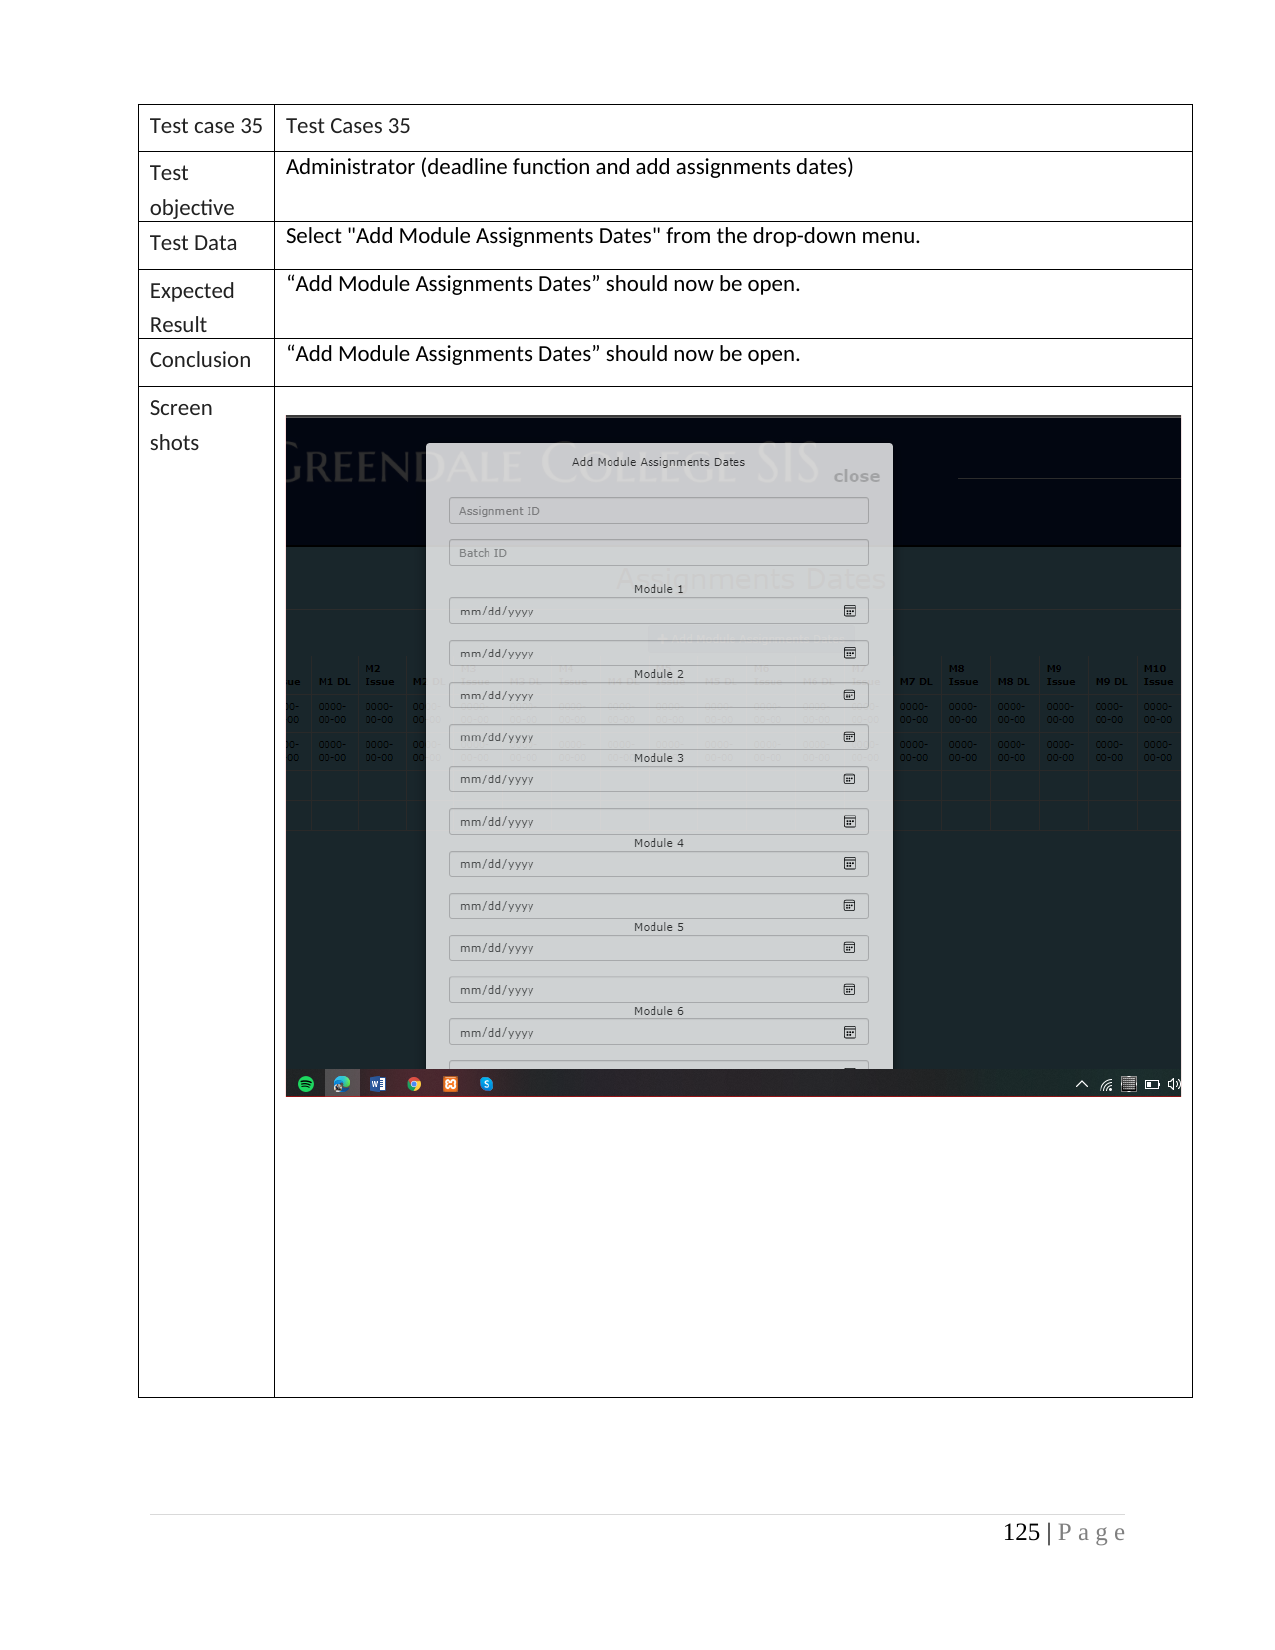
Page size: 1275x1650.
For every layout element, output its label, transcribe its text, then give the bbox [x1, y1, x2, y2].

table_cell Conclusion [139, 339, 274, 386]
table_cell Expected Result [139, 270, 274, 338]
table_header Test Cases 35 [275, 105, 1192, 151]
table_cell Test Data [139, 222, 274, 268]
table_cell Test objective [139, 152, 274, 221]
picture [285, 415, 1182, 1097]
table_cell Select "Add Module Assignments Dates" from the drop-down menu. [275, 222, 1192, 268]
table_cell [275, 387, 1192, 1397]
table_header Test case 35 [139, 105, 274, 151]
table_cell Screen shots [139, 387, 274, 1397]
table_cell “Add Module Assignments Dates” should now be open. [275, 339, 1192, 386]
table_cell “Add Module Assignments Dates” should now be open. [275, 270, 1192, 338]
table_cell Administrator (deadline function and add assignments dates) [275, 152, 1192, 221]
